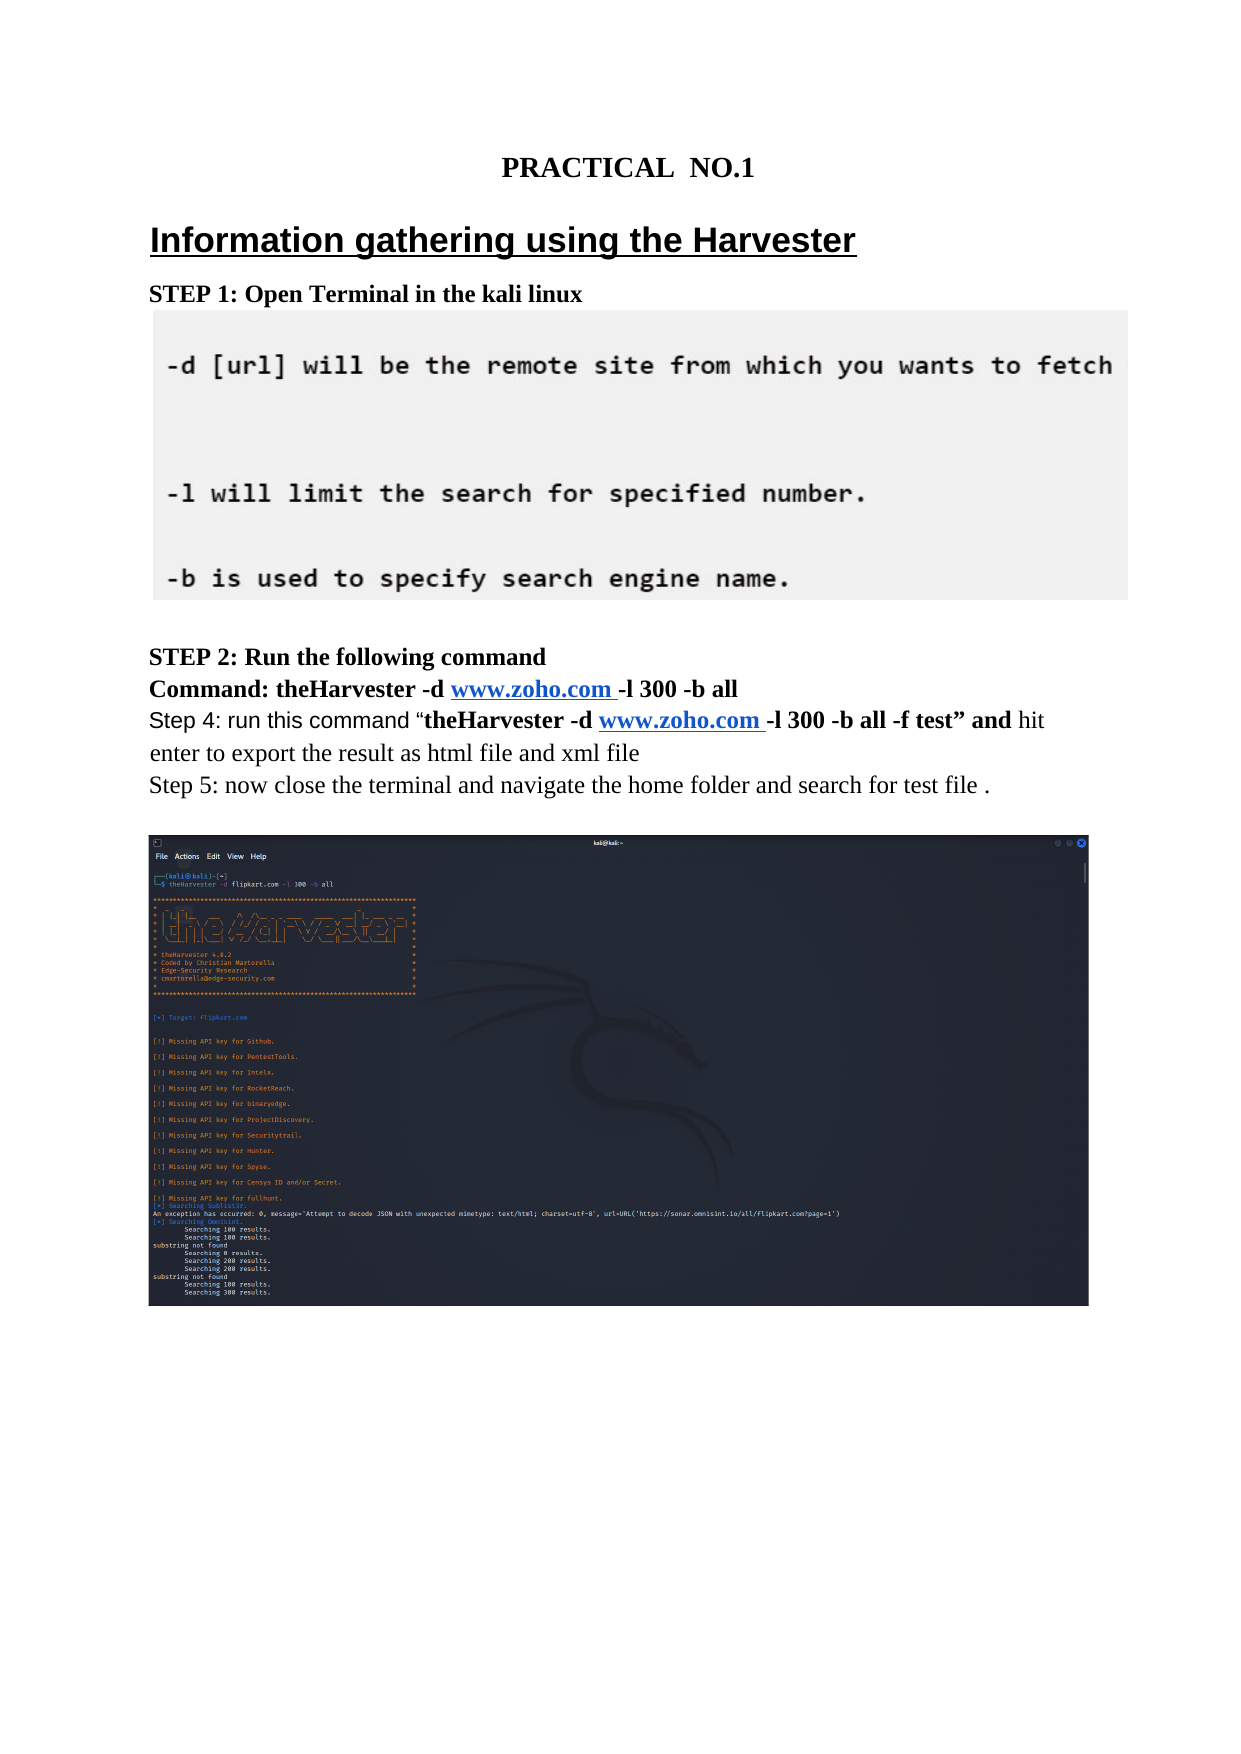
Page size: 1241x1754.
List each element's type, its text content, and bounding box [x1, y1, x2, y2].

picture [153, 310, 1129, 600]
text STEP 1: Open Terminal in the kali linux [148, 279, 1090, 307]
text Step 5: now close the terminal and navigate the home folder and search for test file . [148, 770, 1090, 799]
text PRACTICAL NO.1 [501, 150, 1090, 183]
text STEP 2: Run the following command [148, 642, 1090, 671]
text Step 4: run this command “theHarvester -d www.zoho.com -l 300 -b all -f test” and hit enter to export the result as html file and xml file [148, 706, 1090, 766]
subtitle Information gathering using the Harvester [150, 219, 1090, 260]
picture [148, 835, 1089, 1306]
text Command: theHarvester -d www.zoho.com -l 300 -b all [148, 674, 1090, 703]
